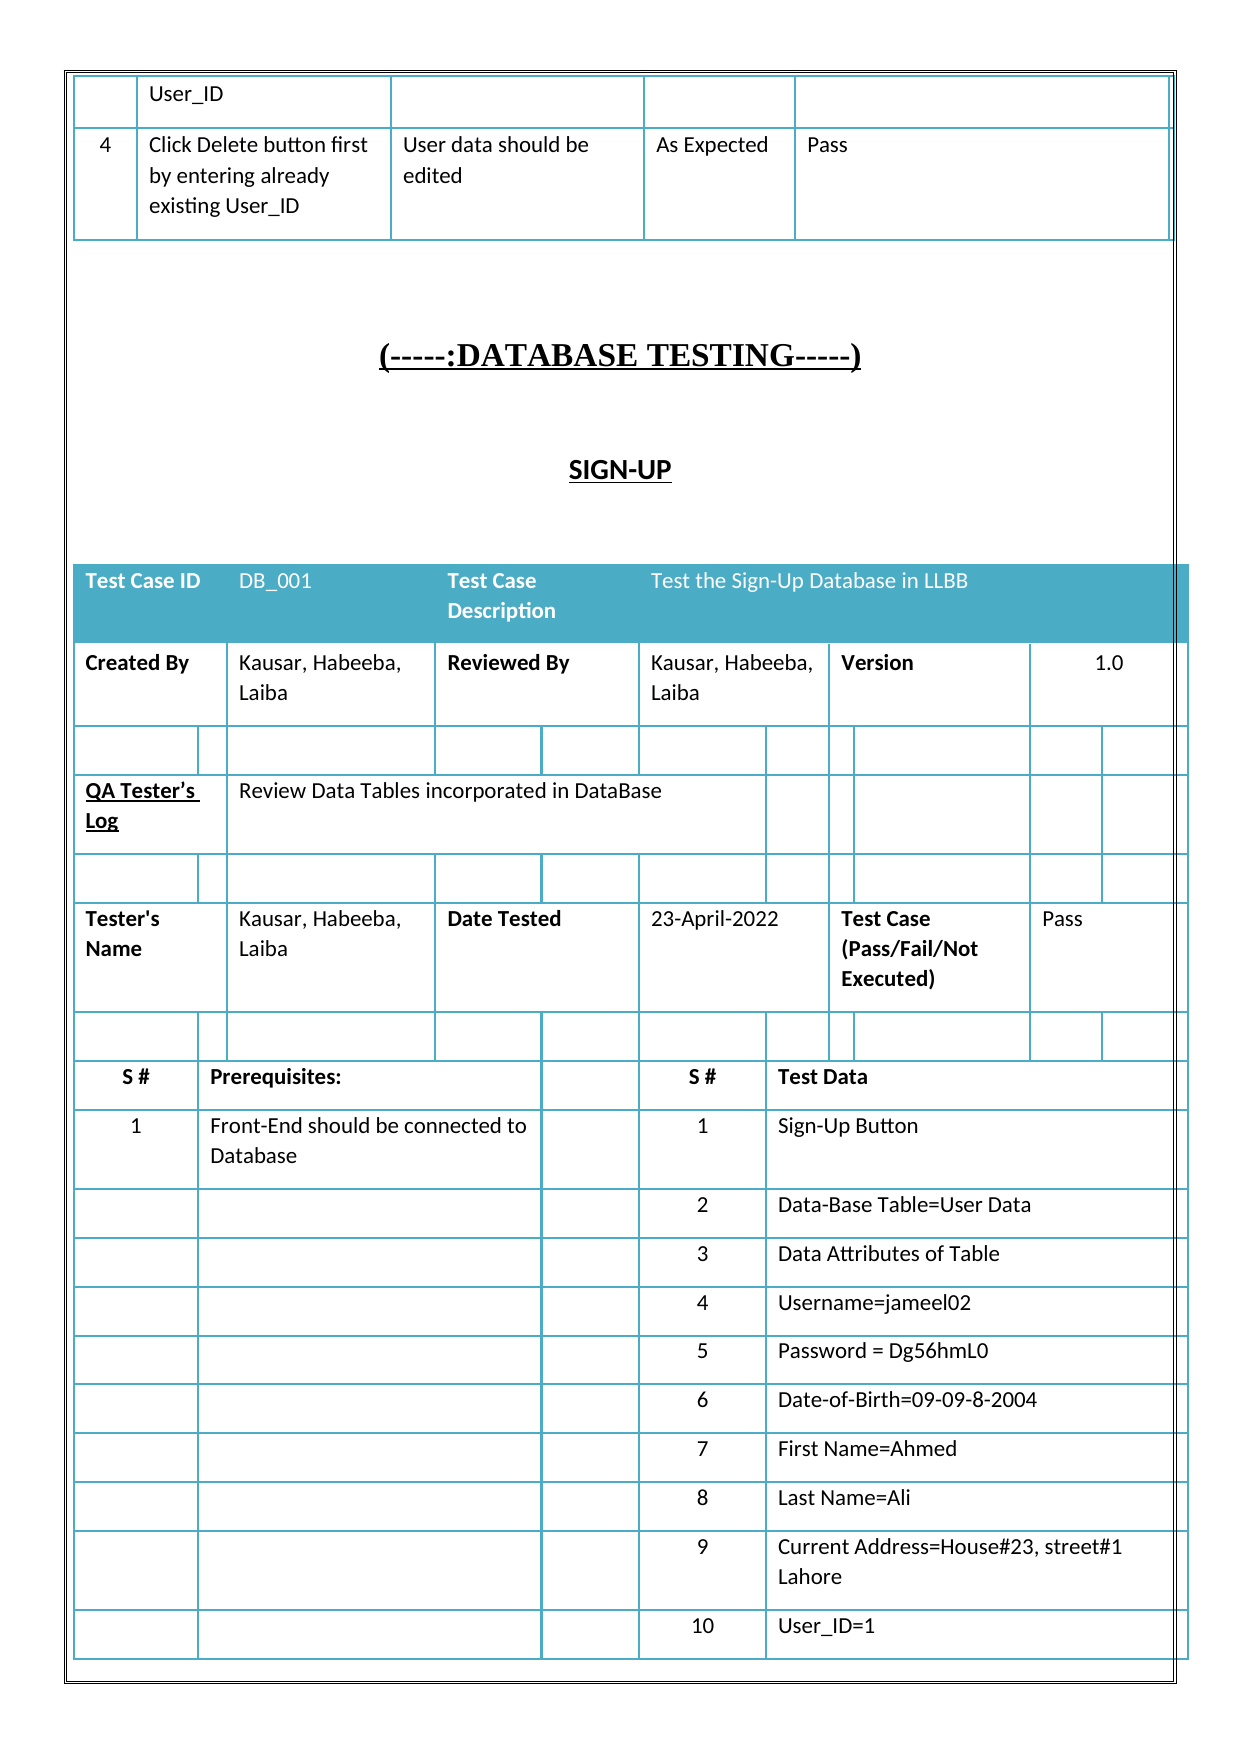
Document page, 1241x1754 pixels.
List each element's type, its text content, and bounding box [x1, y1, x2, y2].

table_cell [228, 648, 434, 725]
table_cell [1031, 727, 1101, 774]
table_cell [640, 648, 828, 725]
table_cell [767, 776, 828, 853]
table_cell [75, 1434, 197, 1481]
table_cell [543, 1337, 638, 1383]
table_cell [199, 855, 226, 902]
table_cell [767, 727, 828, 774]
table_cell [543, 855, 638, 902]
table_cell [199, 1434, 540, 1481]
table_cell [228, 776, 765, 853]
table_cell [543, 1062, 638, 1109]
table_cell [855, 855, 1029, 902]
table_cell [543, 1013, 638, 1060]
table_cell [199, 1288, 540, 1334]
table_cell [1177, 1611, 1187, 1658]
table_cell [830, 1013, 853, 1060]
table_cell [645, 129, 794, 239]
text SIGN-UP [75, 451, 1165, 487]
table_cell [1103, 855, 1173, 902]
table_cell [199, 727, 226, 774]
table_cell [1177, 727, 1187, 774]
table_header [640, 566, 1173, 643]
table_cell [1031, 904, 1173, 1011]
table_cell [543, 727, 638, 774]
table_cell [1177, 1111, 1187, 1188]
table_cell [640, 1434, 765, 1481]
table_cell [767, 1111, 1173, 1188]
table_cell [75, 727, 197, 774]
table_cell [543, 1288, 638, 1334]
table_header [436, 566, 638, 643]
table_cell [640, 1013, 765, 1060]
text (-----:DATABASE TESTING-----) [75, 335, 1165, 373]
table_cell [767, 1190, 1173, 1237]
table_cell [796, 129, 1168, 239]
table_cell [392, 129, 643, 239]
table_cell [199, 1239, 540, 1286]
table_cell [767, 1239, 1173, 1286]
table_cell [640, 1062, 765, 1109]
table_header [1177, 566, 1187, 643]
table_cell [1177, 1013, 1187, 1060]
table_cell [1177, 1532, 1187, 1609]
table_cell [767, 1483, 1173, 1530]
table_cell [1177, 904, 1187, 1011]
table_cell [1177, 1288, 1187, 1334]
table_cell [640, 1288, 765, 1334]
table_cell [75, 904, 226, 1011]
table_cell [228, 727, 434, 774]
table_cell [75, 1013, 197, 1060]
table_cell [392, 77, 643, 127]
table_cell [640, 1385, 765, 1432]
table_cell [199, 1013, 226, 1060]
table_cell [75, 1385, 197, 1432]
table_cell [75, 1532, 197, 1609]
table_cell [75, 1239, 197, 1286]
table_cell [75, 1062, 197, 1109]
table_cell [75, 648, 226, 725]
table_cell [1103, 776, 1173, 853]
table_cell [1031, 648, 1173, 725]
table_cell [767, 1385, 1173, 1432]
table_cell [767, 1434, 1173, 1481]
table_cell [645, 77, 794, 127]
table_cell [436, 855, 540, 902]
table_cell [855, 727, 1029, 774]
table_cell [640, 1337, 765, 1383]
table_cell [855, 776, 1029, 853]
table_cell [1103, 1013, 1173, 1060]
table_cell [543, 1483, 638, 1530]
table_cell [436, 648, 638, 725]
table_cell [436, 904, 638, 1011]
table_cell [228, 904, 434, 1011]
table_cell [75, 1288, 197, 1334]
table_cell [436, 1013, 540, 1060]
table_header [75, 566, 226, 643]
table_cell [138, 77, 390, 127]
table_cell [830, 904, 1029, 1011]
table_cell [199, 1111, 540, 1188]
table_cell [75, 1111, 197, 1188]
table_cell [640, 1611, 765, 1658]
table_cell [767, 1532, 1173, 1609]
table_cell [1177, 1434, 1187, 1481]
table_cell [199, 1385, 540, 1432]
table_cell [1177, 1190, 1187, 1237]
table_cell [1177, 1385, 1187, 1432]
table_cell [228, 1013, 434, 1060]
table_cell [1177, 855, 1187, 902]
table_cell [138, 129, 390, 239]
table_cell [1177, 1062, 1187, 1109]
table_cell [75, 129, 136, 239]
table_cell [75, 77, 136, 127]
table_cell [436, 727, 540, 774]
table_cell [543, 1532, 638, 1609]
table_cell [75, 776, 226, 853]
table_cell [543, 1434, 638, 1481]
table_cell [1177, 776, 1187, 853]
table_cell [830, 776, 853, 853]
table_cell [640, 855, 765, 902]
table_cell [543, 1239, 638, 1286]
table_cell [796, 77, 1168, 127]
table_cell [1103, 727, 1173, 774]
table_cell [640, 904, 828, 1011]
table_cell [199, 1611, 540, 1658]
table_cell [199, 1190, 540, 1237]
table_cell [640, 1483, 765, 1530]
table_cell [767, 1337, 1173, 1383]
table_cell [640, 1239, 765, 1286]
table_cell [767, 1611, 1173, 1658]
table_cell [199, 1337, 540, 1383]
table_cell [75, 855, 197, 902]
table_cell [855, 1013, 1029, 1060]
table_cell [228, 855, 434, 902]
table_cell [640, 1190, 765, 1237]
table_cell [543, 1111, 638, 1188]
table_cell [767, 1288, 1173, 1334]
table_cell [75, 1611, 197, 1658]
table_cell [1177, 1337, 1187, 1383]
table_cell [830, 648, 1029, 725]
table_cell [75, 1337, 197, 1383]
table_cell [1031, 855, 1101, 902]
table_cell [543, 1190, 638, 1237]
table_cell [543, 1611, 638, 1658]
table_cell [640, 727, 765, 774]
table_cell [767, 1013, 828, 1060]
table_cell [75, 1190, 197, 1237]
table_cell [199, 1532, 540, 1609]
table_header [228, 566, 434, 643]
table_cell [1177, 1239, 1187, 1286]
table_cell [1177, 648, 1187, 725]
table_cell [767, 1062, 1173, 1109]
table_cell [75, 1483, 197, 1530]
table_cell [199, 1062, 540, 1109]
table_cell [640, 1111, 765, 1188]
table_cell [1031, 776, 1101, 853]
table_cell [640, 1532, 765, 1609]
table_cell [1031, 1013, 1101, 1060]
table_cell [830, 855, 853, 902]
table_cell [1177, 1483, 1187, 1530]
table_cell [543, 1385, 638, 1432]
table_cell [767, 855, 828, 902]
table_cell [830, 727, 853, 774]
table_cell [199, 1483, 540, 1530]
